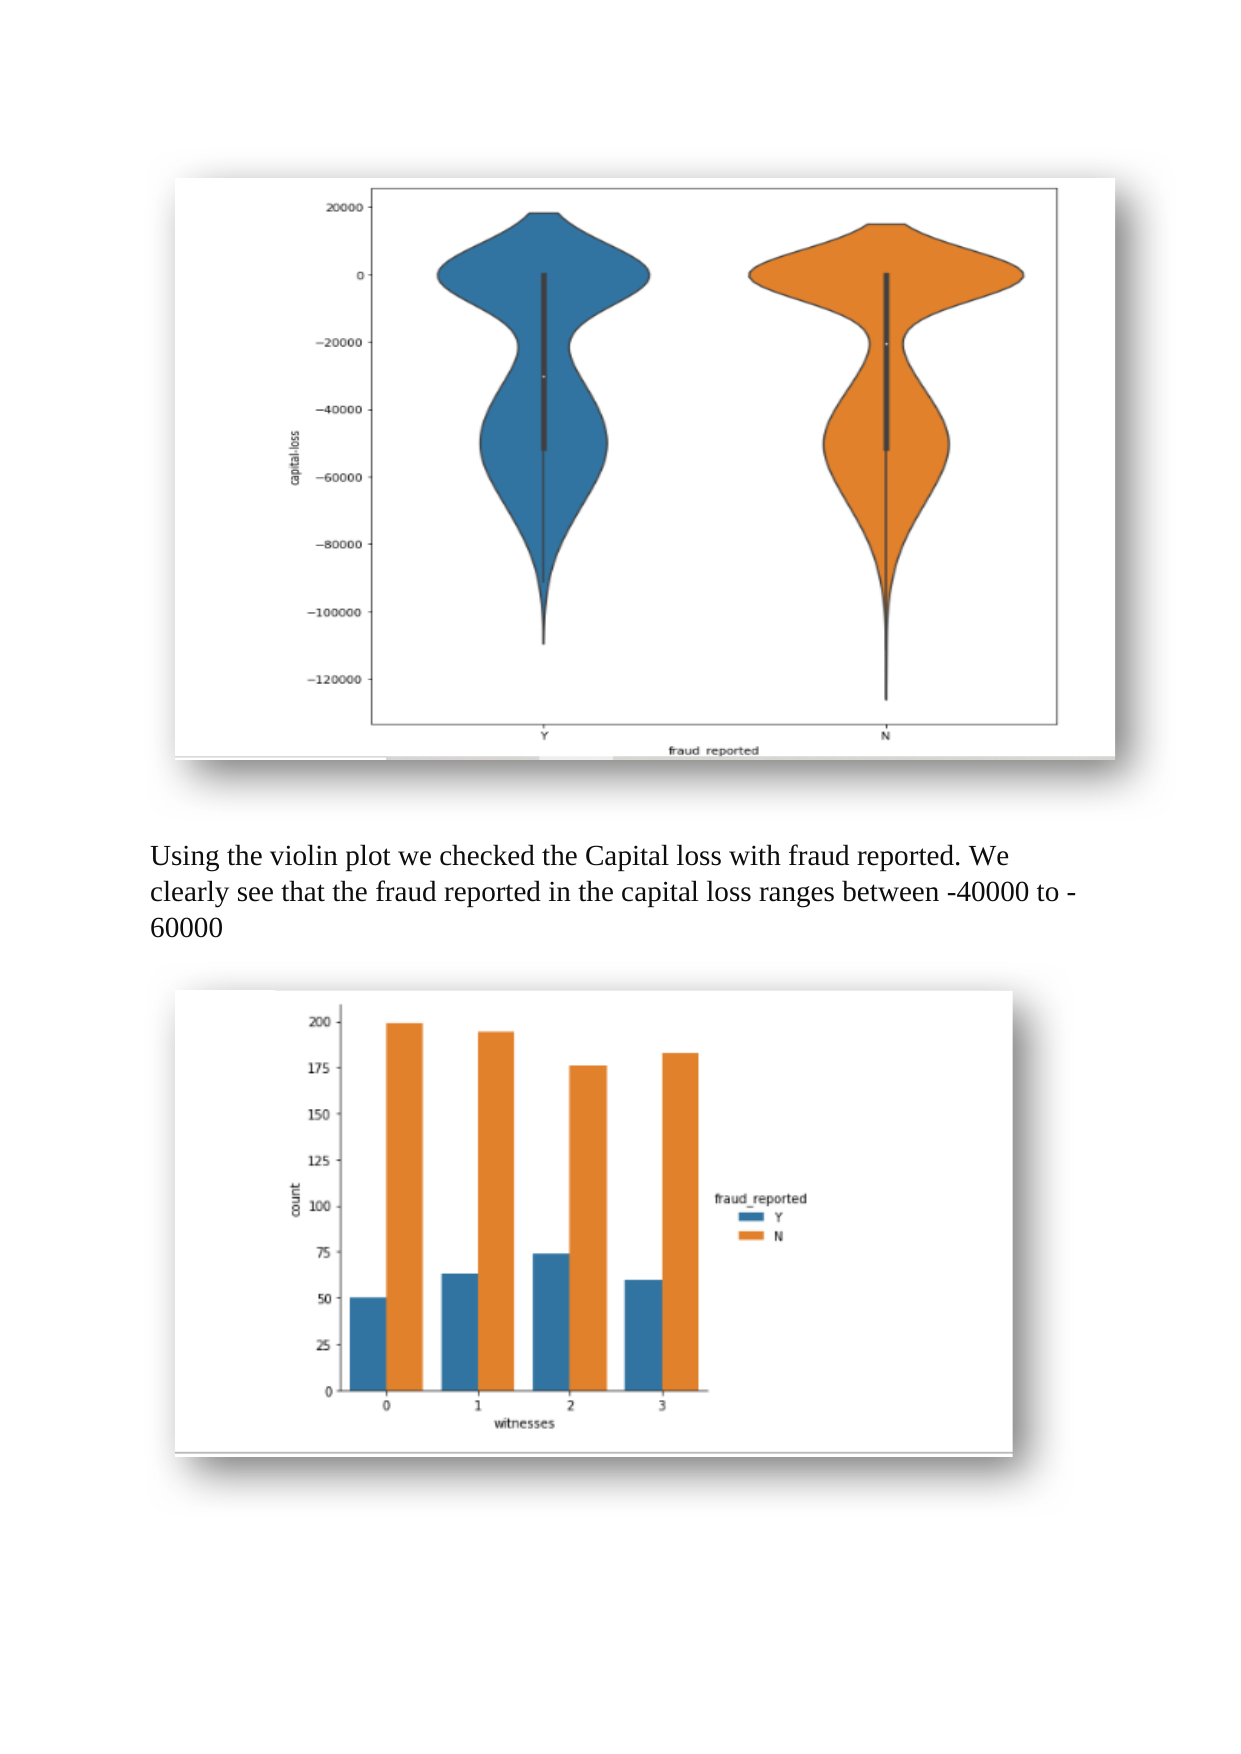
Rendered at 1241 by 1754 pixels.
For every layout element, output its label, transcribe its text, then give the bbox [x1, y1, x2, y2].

text Using the violin plot we checked the Capital loss with fraud reported. We clearly see that the fraud reported in the capital loss ranges between -40000 to -60000 [150, 838, 1090, 943]
picture [175, 178, 1116, 760]
picture [175, 990, 1013, 1457]
